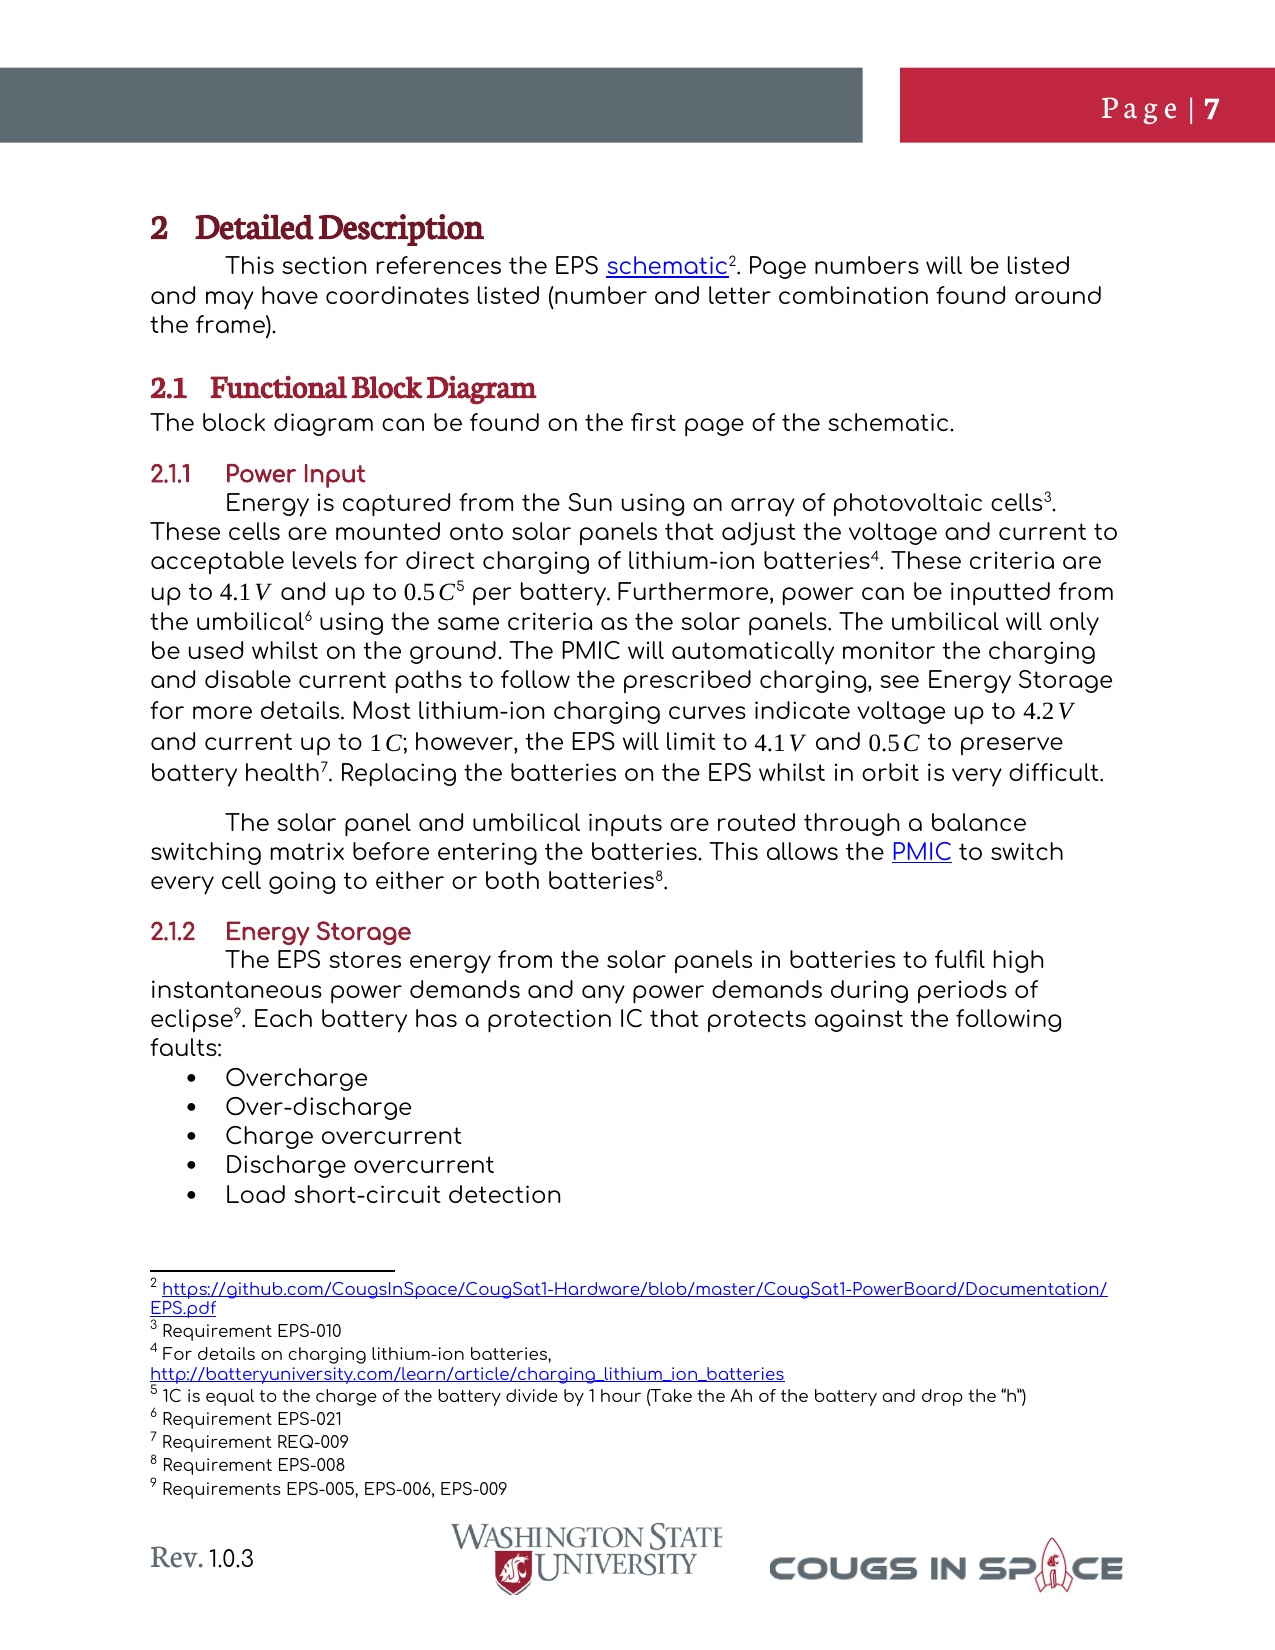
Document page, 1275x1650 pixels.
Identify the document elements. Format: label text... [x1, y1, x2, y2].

subtitle Detailed Description [150, 200, 1125, 247]
list Over-discharge [187, 1095, 1125, 1121]
list Load short-circuit detection [187, 1183, 1125, 1208]
list Discharge overcurrent [187, 1154, 1125, 1179]
text Energy is captured from the Sun using an array of photovoltaic cells. These cells are mounted onto solar panels that adjust the voltage and current to acceptable levels for direct charging of lithium-ion batteries. These criteria are up to and up to per battery. Furthermore, power can be inputted from the umbilical using the same criteria as the solar panels. The umbilical will only be used whilst on the ground. The PMIC will automatically monitor the charging and disable current paths to follow the prescribed charging, see Energy Storage for more details. Most lithium-ion charging curves indicate voltage up to and current up to ; however, the EPS will limit to and to preserve battery health. Replacing the batteries on the EPS whilst in orbit is very difficult. [150, 491, 1125, 786]
text The solar panel and umbilical inputs are routed through a balance switching matrix before entering the batteries. This allows the PMIC to switch every cell going to either or both batteries. [150, 811, 1125, 895]
text The EPS stores energy from the solar panels in batteries to fulfil high instantaneous power demands and any power demands during periods of eclipse. Each battery has a protection IC that protects against the following faults: [150, 949, 1125, 1062]
text This section references the EPS schematic. Page numbers will be listed and may have coordinates listed (number and letter combination found around the frame). [150, 254, 1125, 339]
picture [769, 1537, 1123, 1594]
subtitle Energy Storage [150, 919, 1125, 945]
list Overcharge [187, 1066, 1125, 1091]
text The block diagram can be found on the first page of the schematic. [150, 412, 1125, 437]
subtitle Power Input [150, 462, 1125, 487]
picture [450, 1522, 723, 1595]
subtitle Functional Block Diagram [150, 363, 1125, 405]
list Charge overcurrent [187, 1124, 1125, 1150]
